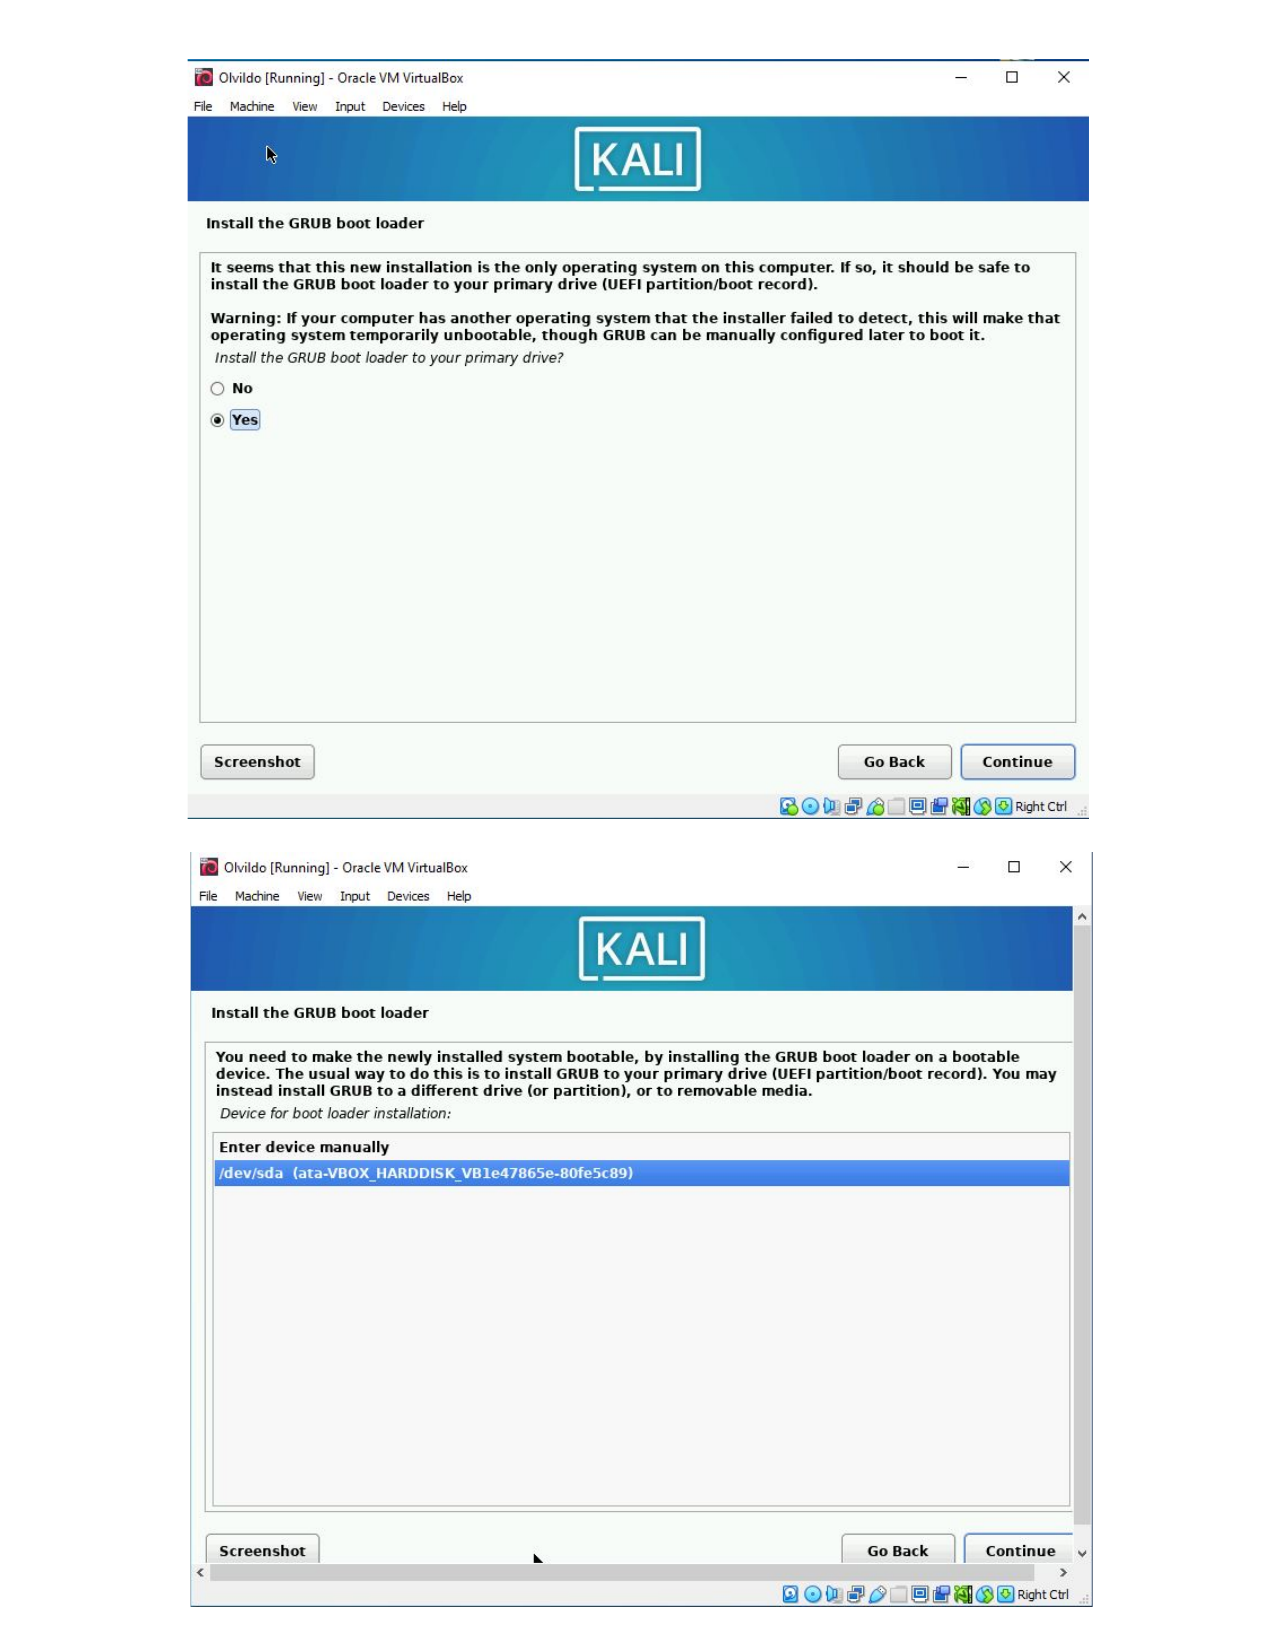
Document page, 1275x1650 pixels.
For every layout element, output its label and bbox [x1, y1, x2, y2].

picture [190, 852, 1093, 1607]
picture [187, 59, 1089, 819]
